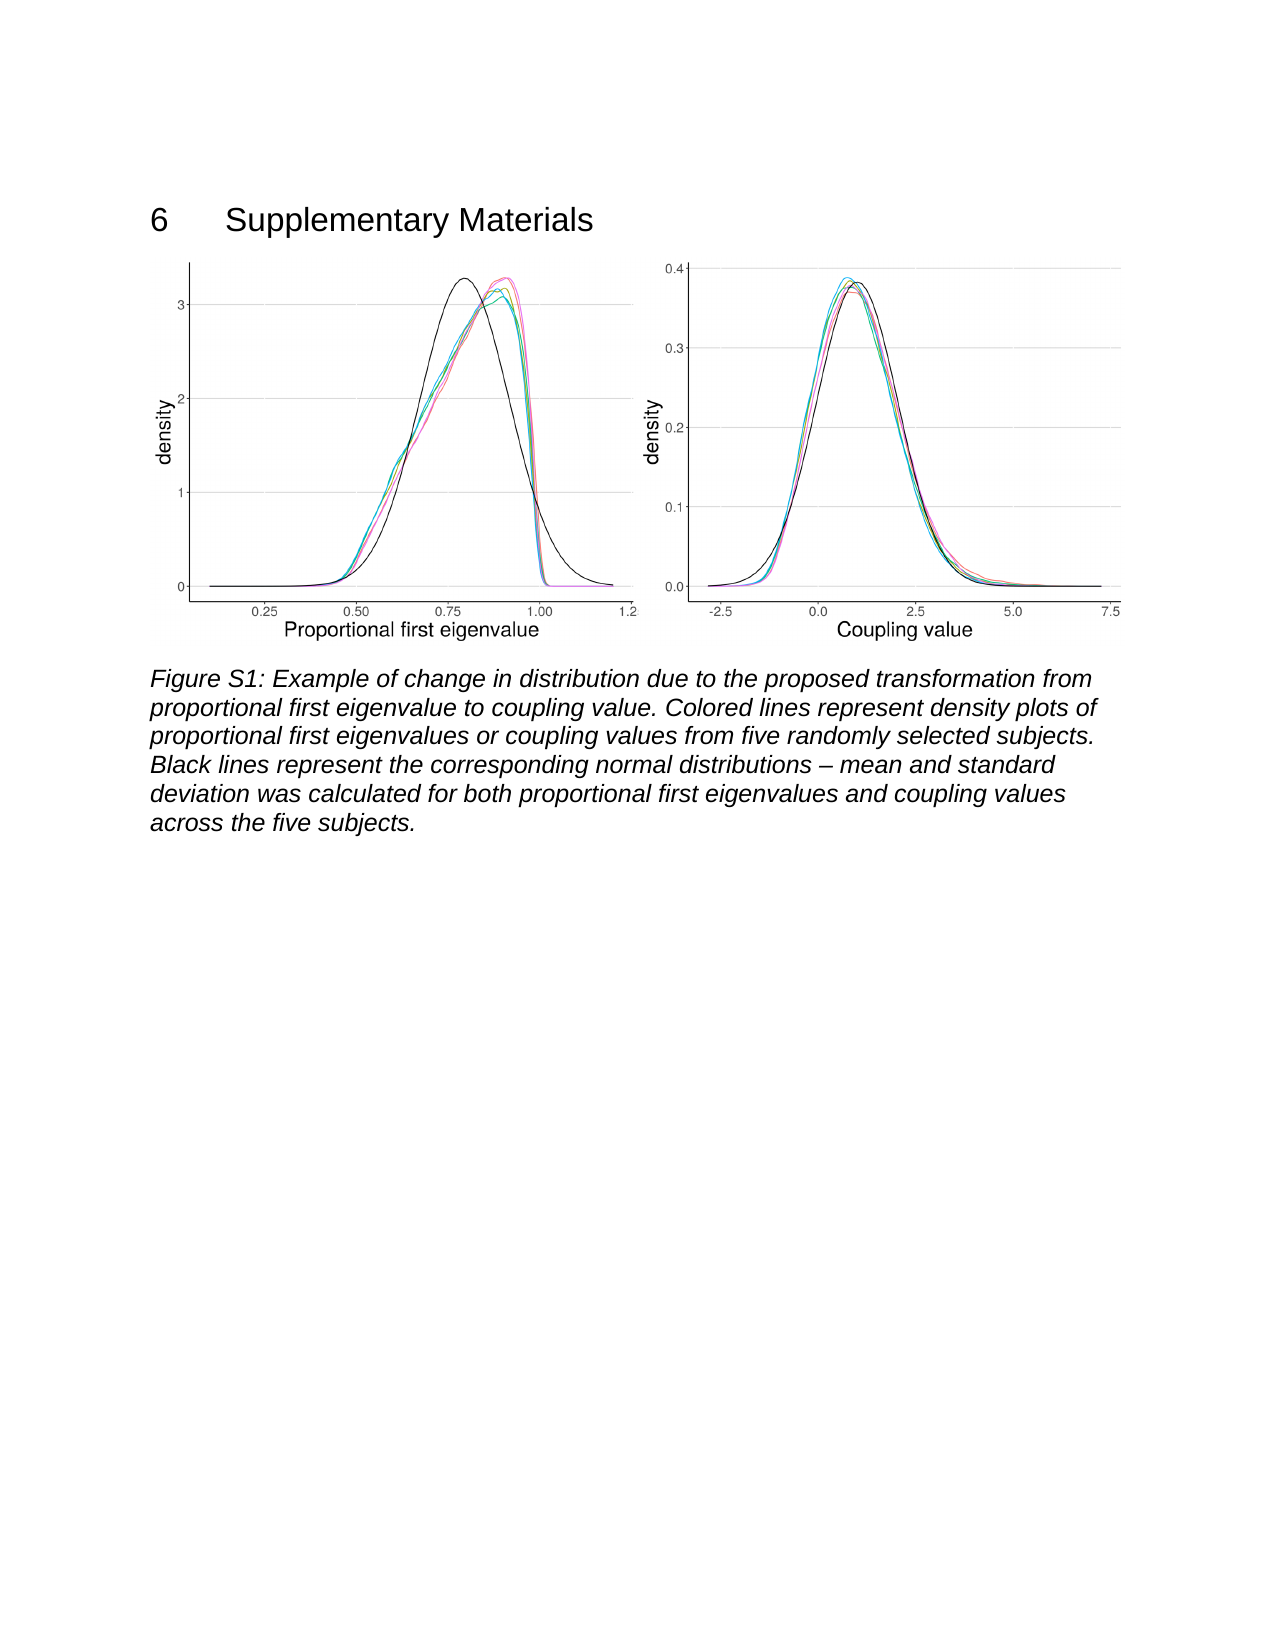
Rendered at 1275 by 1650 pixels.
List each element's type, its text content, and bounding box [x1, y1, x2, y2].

picture [150, 257, 1125, 646]
text Figure S1: Example of change in distribution due to the proposed transformation from proportional first eigenvalue to coupling value. Colored lines represent density plots of proportional first eigenvalues or coupling values from five randomly selected subjects. Black lines represent the corresponding normal distributions – mean and standard deviation was calculated for both proportional first eigenvalues and coupling values across the five subjects. [150, 664, 1125, 836]
subtitle 6 Supplementary Materials [150, 200, 1125, 238]
